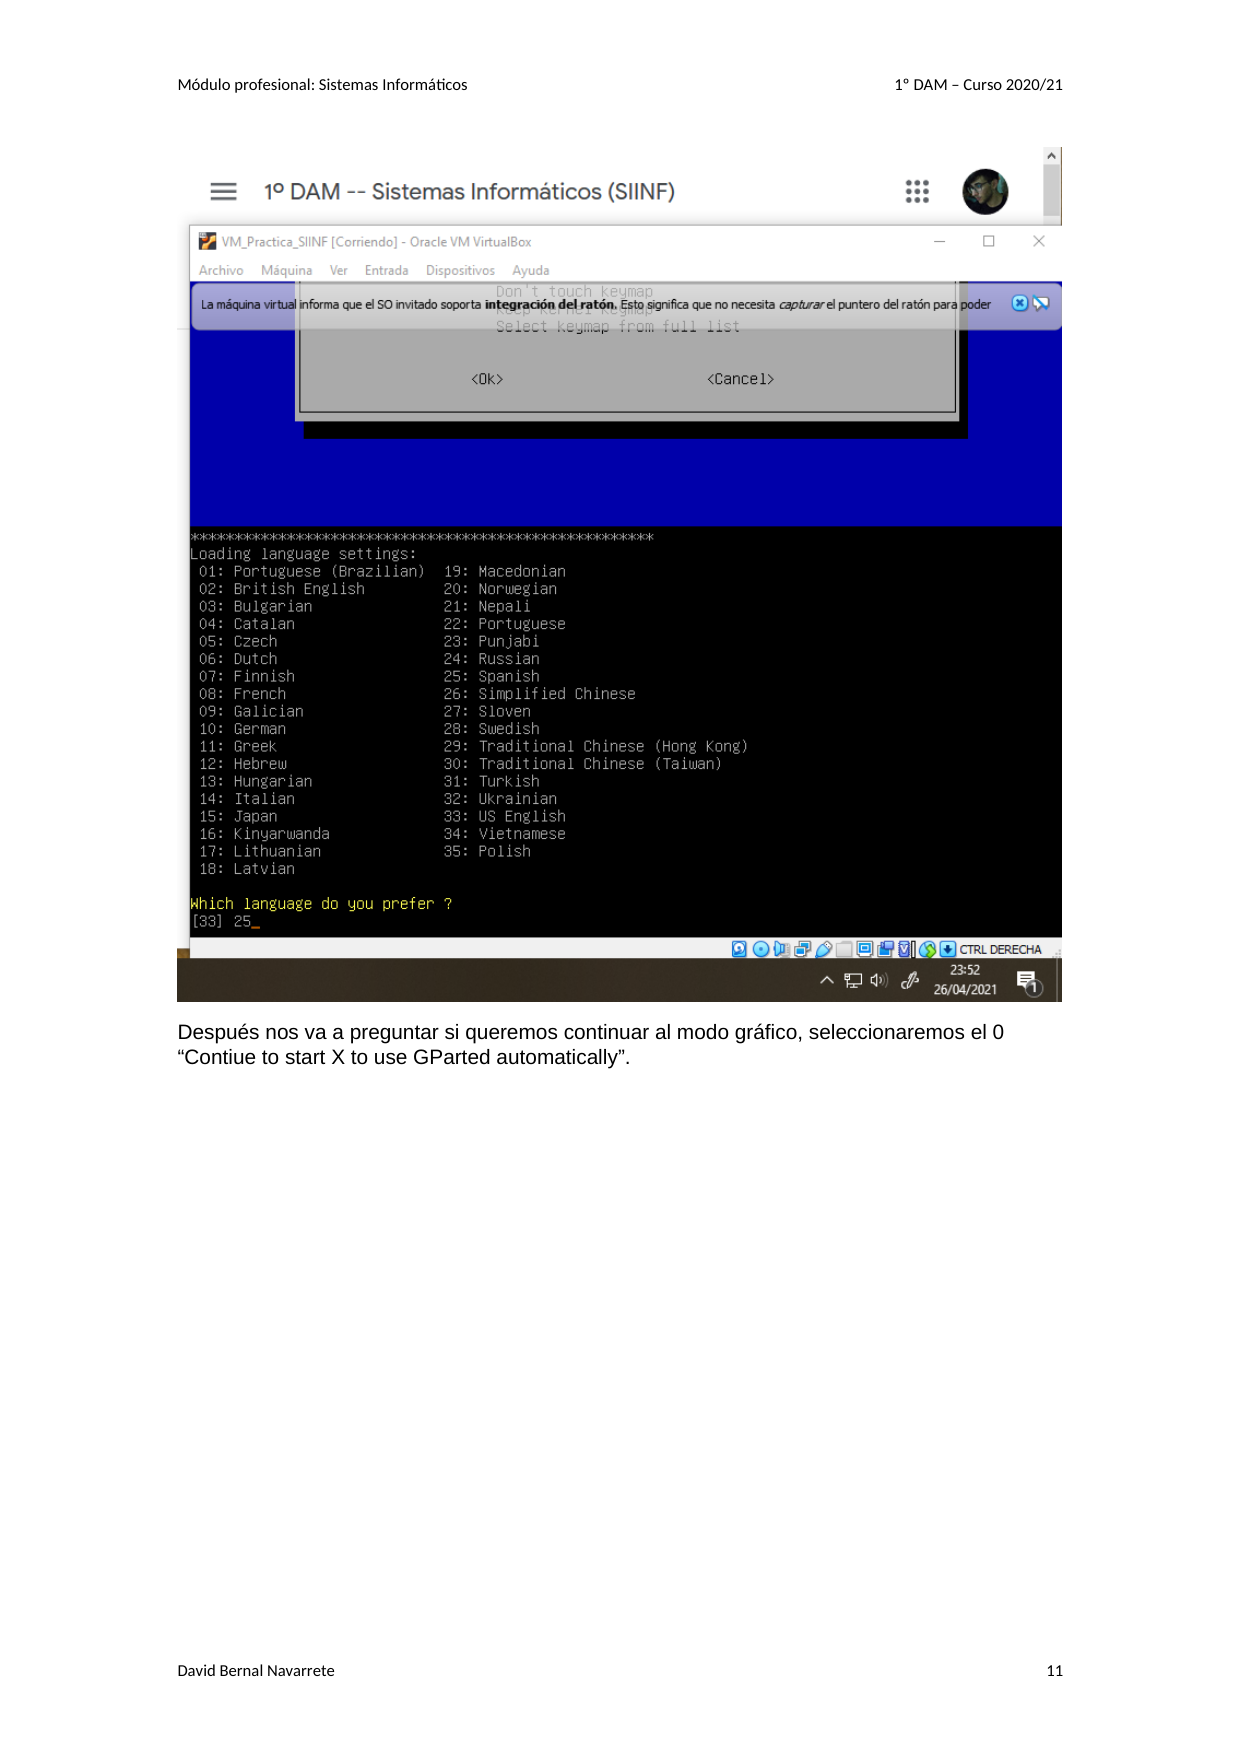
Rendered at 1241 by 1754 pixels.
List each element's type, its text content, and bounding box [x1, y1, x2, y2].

text Después nos va a preguntar si queremos continuar al modo gráfico, seleccionaremos el 0 “Contiue to start X to use GParted automatically”. [177, 1020, 1063, 1069]
picture [177, 147, 1062, 1002]
